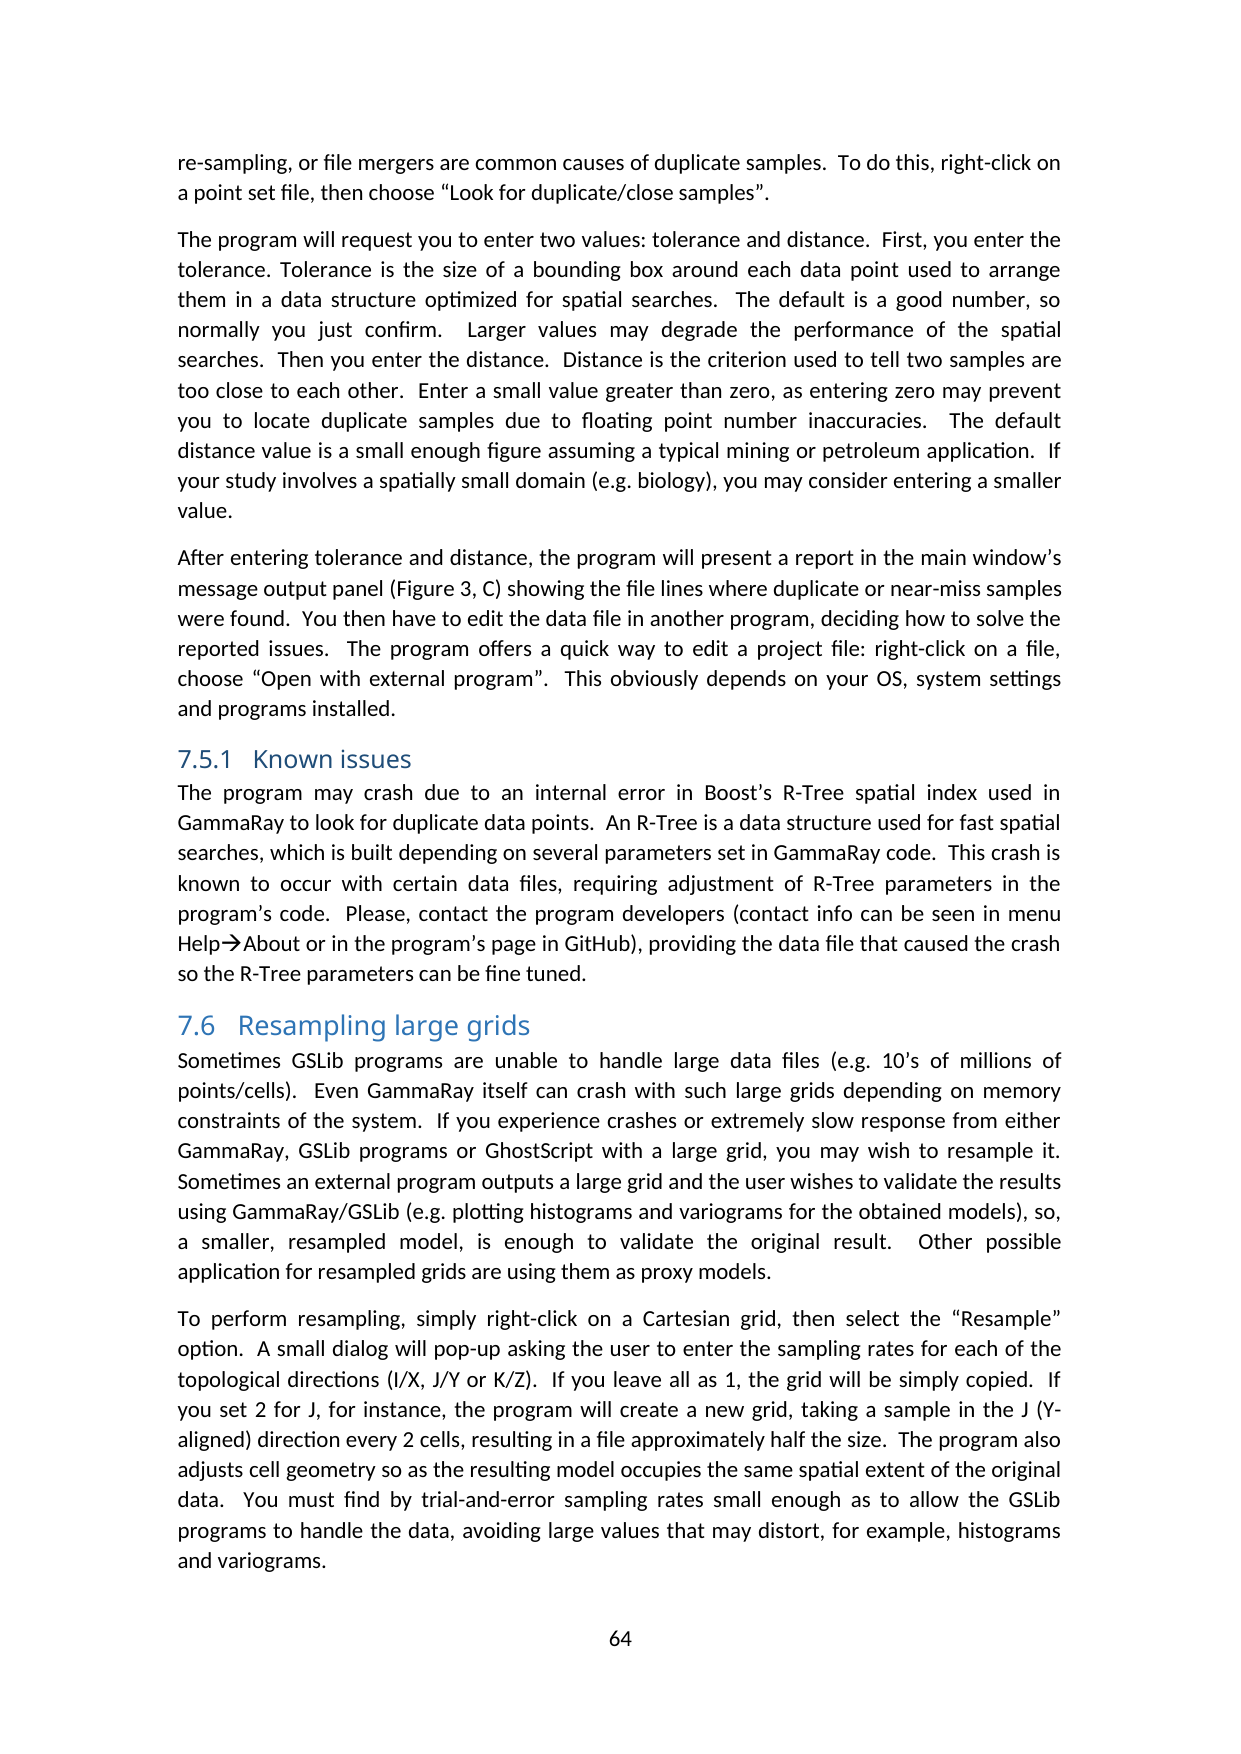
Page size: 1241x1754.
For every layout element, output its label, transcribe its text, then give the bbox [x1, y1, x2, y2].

subtitle Known issues [177, 741, 1063, 775]
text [177, 148, 1063, 206]
text The program may crash due to an internal error in Boost’s R-Tree spatial index used in GammaRay to look for duplicate data points. An R-Tree is a data structure used for fast spatial searches, which is built depending on several parameters set in GammaRay code. This crash is known to occur with certain data files, requiring adjustment of R-Tree parameters in the program’s code. Please, contact the program developers (contact info can be seen in menu HelpAbout or in the program’s page in GitHub), providing the data file that caused the crash so the R-Tree parameters can be fine tuned. [177, 778, 1063, 987]
subtitle Resampling large grids [177, 1006, 1063, 1043]
text To perform resampling, simply right-click on a Cartesian grid, then select the “Resample” option. A small dialog will pop-up asking the user to enter the sampling rates for each of the topological directions (I/X, J/Y or K/Z). If you leave all as 1, the grid will be simply copied. If you set 2 for J, for instance, the program will create a new grid, taking a sample in the J (Y-aligned) direction every 2 cells, resulting in a file approximately half the size. The program also adjusts cell geometry so as the resulting model occupies the same spatial extent of the original data. You must find by trial-and-error sampling rates small enough as to allow the GSLib programs to handle the data, avoiding large values that may distort, for example, histograms and variograms. [177, 1304, 1063, 1574]
text Sometimes GSLib programs are unable to handle large data files (e.g. 10’s of millions of points/cells). Even GammaRay itself can crash with such large grids depending on memory constraints of the system. If you experience crashes or extremely slow response from either GammaRay, GSLib programs or GhostScript with a large grid, you may wish to resample it. Sometimes an external program outputs a large grid and the user wishes to validate the results using GammaRay/GSLib (e.g. plotting histograms and variograms for the obtained models), so, a smaller, resampled model, is enough to validate the original result. Other possible application for resampled grids are using them as proxy models. [177, 1046, 1063, 1286]
text After entering tolerance and distance, the program will present a report in the main window’s message output panel (Figure 3, C) showing the file lines where duplicate or near-miss samples were found. You then have to edit the data file in another program, deciding how to solve the reported issues. The program offers a quick way to edit a project file: right-click on a file, choose “Open with external program”. This obviously depends on your OS, system settings and programs installed. [177, 543, 1063, 722]
text The program will request you to enter two values: tolerance and distance. First, you enter the tolerance. Tolerance is the size of a bounding box around each data point used to arrange them in a data structure optimized for spatial searches. The default is a good number, so normally you just confirm. Larger values may degrade the performance of the spatial searches. Then you enter the distance. Distance is the criterion used to tell two samples are too close to each other. Enter a small value greater than zero, as entering zero may prevent you to locate duplicate samples due to floating point number inaccuracies. The default distance value is a small enough figure assuming a typical mining or petroleum application. If your study involves a spatially small domain (e.g. biology), you may consider entering a smaller value. [177, 225, 1063, 524]
